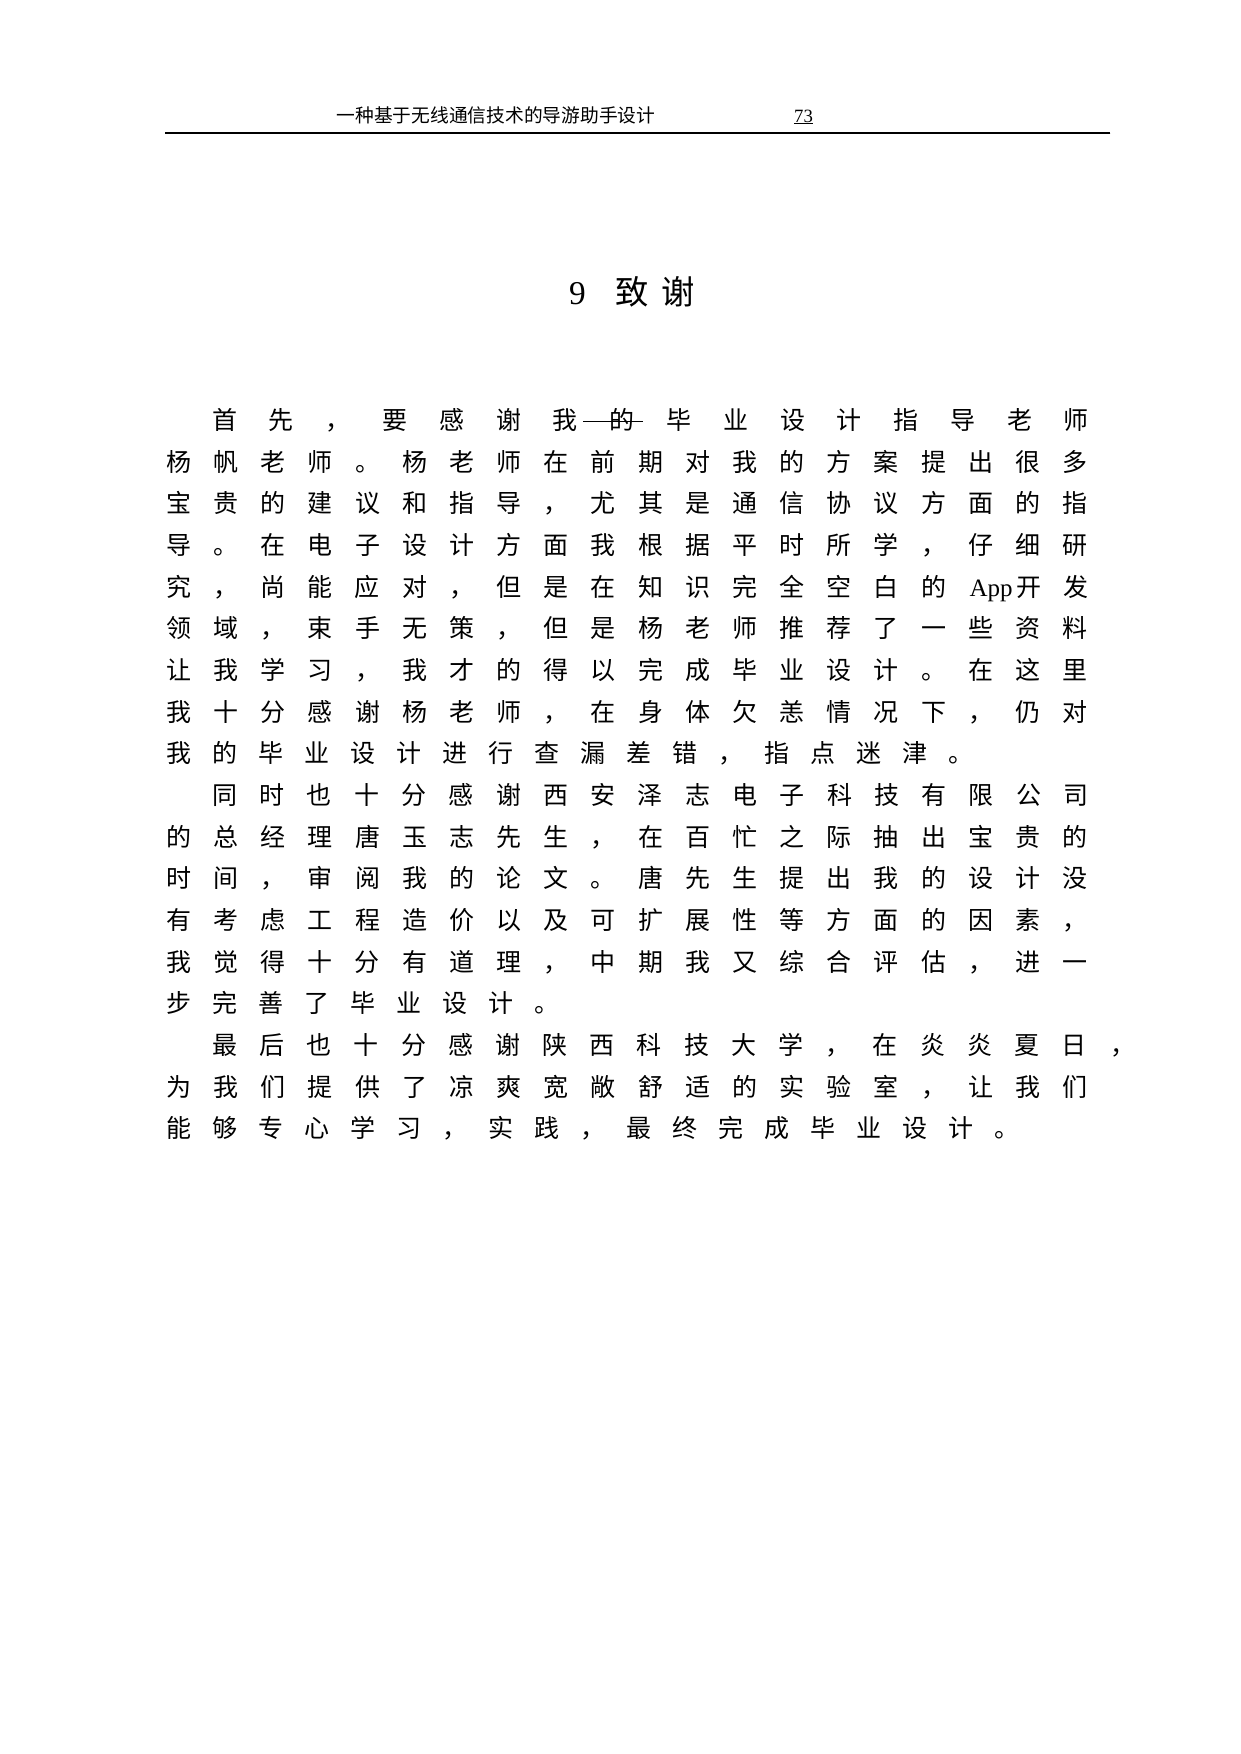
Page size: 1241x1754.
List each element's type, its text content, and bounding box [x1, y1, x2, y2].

subtitle 9 致谢 [166, 249, 1110, 332]
text 最后也十分感谢陕西科技大学，在炎炎夏日，为我们提供了凉爽宽敞舒适的实验室，让我们能够专心学习，实践，最终完成毕业设计。 [166, 1023, 1110, 1148]
text 同时也十分感谢西安泽志电子科技有限公司的总经理唐玉志先生，在百忙之际抽出宝贵的时间，审阅我的论文。唐先生提出我的设计没有考虑工程造价以及可扩展性等方面的因素，我觉得十分有道理，中期我又综合评估，进一步完善了毕业设计。 [166, 773, 1110, 1023]
text 首先，要感谢我的毕业设计指导老师 杨帆老师。杨老师在前期对我的方案提出很多宝贵的建议和指导，尤其是通信协议方面的指导。在电子设计方面我根据平时所学，仔细研究，尚能应对，但是在知识完全空白的App开发领域，束手无策，但是杨老师推荐了一些资料，让我学习，我才的得以完成毕业设计。在这里，我十分感谢杨老师，在身体欠恙情况下，仍对我的毕业设计进行查漏差错，指点迷津。 [166, 398, 1110, 773]
